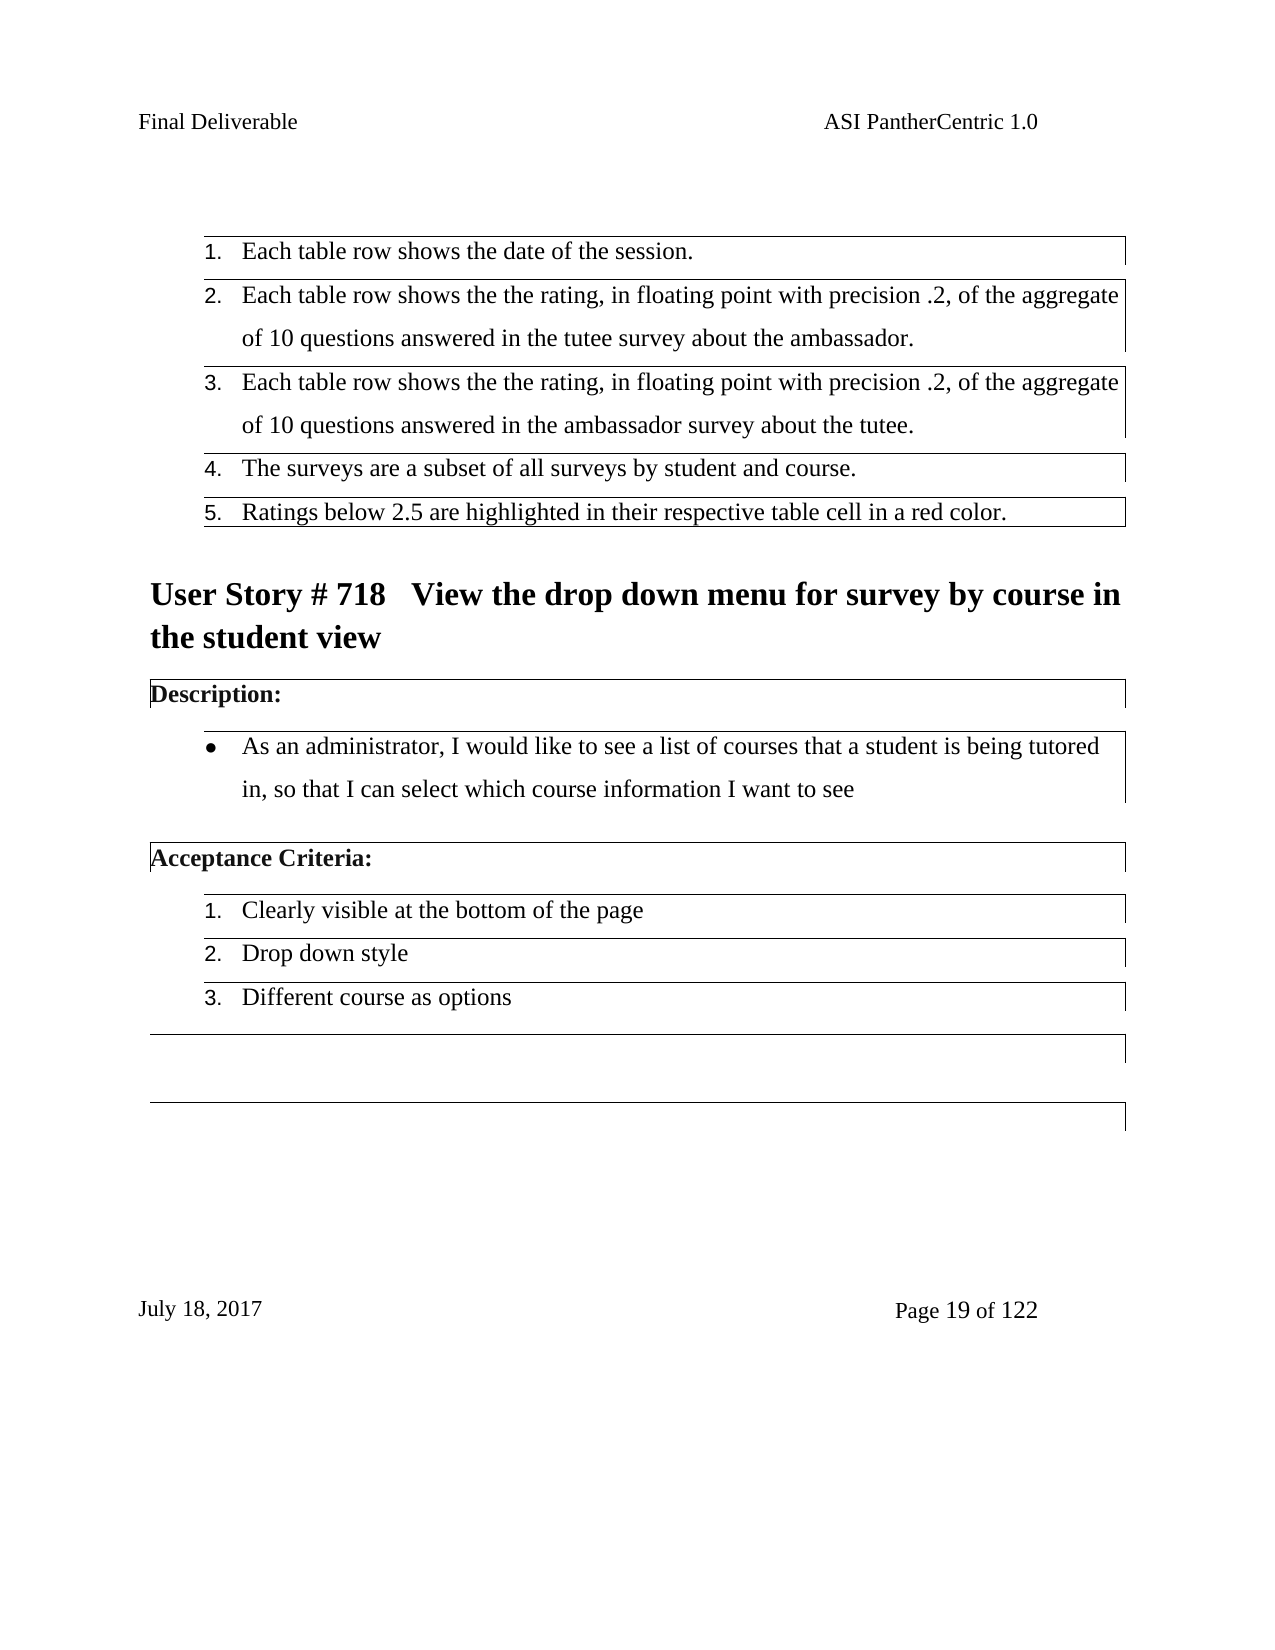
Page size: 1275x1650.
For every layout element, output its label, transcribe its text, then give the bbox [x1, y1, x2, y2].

list Each table row shows the date of the session. [204, 237, 1125, 265]
list As an administrator, I would like to see a list of courses that a student is being tutored in, so that I can select which course information I want to see [204, 732, 1125, 803]
list Clearly visible at the bottom of the page [204, 895, 1125, 923]
list The surveys are a subset of all surveys by student and course. [204, 454, 1125, 482]
subtitle Description: [151, 680, 1125, 708]
list Ratings below 2.5 are highlighted in their respective table cell in a red color. [204, 498, 1125, 526]
list Each table row shows the the rating, in floating point with precision .2, of the aggregate of 10 questions answered in the tutee survey about the ambassador. [204, 280, 1125, 352]
list Different course as options [204, 983, 1125, 1011]
subtitle Acceptance Criteria: [151, 843, 1125, 872]
list Each table row shows the the rating, in floating point with precision .2, of the aggregate of 10 questions answered in the ambassador survey about the tutee. [204, 367, 1125, 438]
list Drop down style [204, 939, 1125, 967]
text User Story # 718 View the drop down menu for survey by course in the student view [150, 574, 1125, 656]
